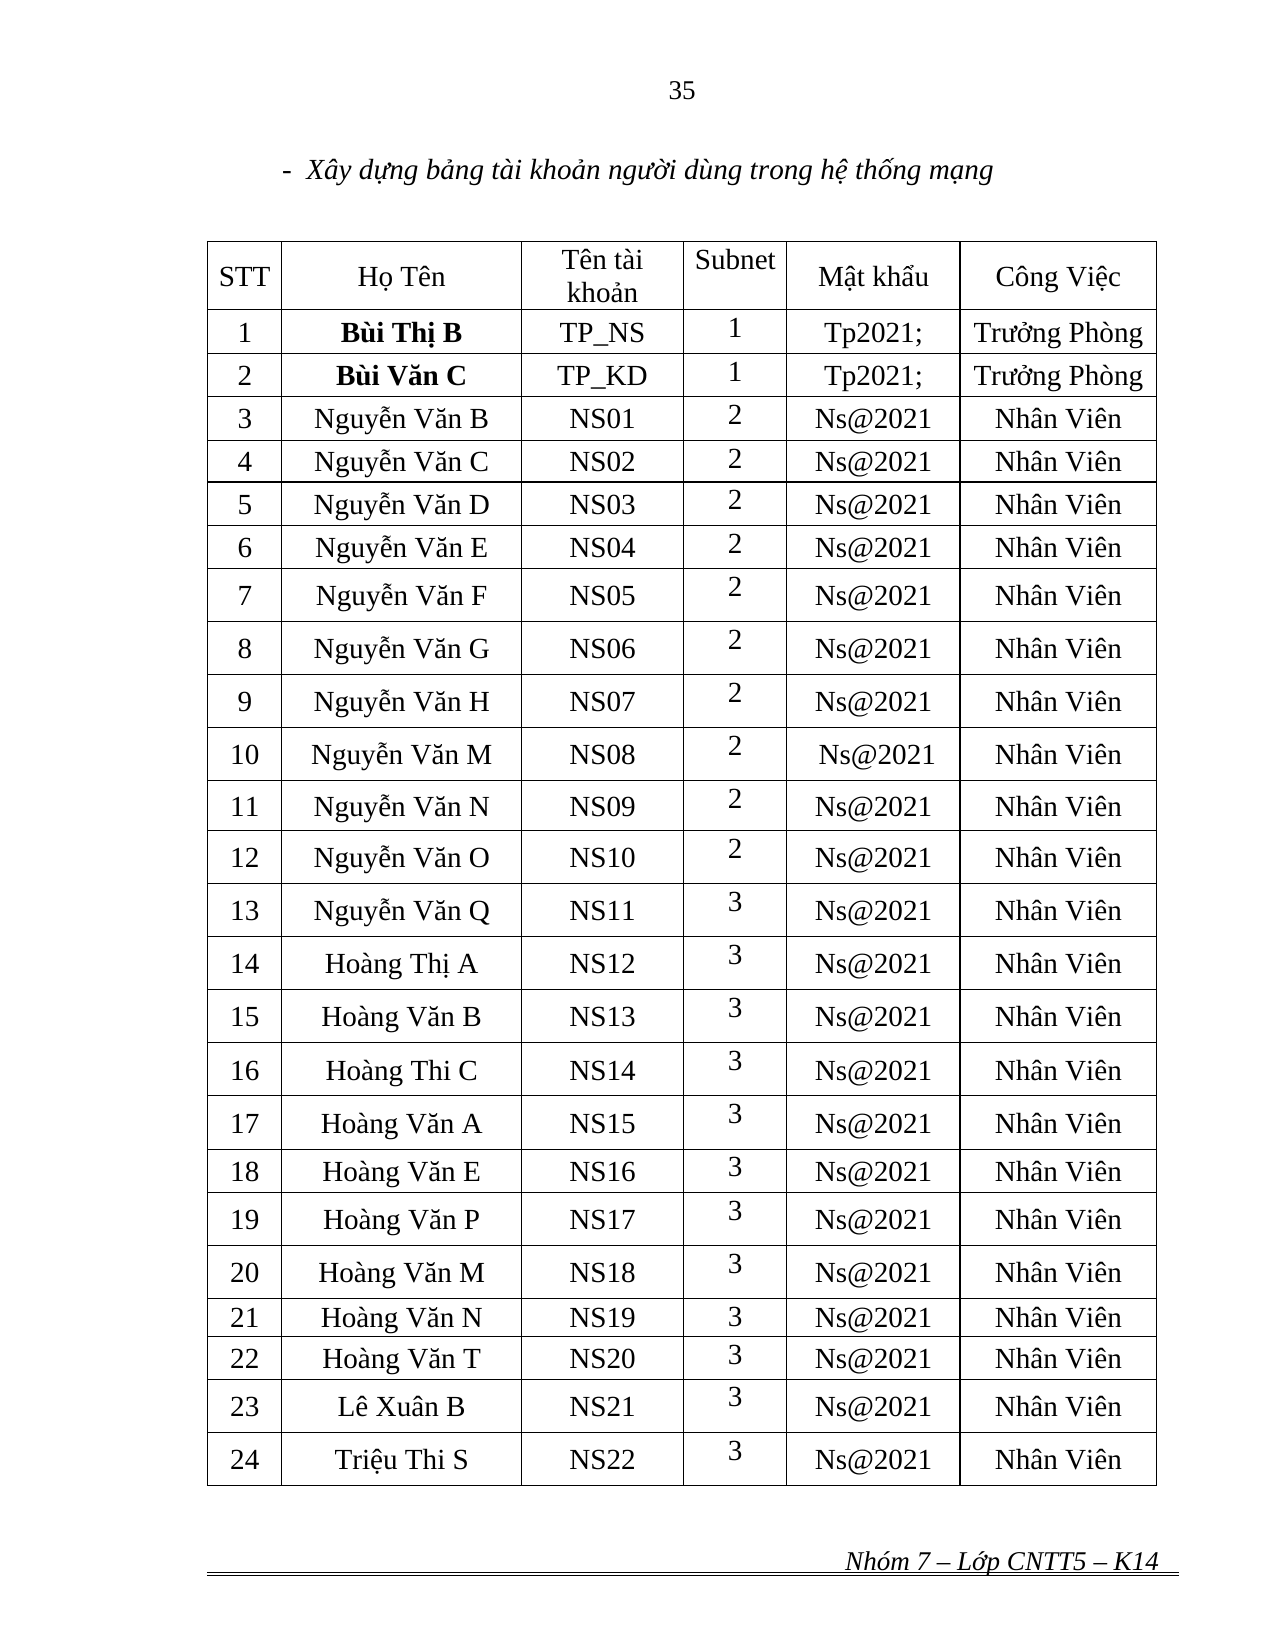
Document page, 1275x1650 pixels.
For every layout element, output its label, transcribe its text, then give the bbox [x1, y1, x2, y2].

table_cell 15 [208, 990, 281, 1042]
table_cell 3 [684, 1096, 786, 1148]
table_cell NS15 [522, 1096, 683, 1148]
table_cell Nguyễn Văn D [282, 483, 521, 525]
table_cell Triệu Thi S [282, 1433, 521, 1485]
table_cell TP_KD [522, 354, 683, 396]
table_cell Nhân Viên [961, 990, 1156, 1042]
table_cell 2 [684, 728, 786, 780]
table_cell 18 [208, 1150, 281, 1192]
table_cell Nguyễn Văn C [282, 441, 521, 481]
table_cell Nhân Viên [961, 1096, 1156, 1148]
table_cell NS19 [522, 1299, 683, 1336]
table_cell Ns@2021 [787, 884, 959, 936]
table_cell 3 [684, 1043, 786, 1095]
table_cell Hoàng Thị A [282, 937, 521, 989]
table_cell Nhân Viên [961, 728, 1156, 780]
table_cell NS10 [522, 831, 683, 883]
table_cell Tp2021; [787, 354, 959, 396]
table_cell Nhân Viên [961, 397, 1156, 440]
table_cell NS09 [522, 781, 683, 830]
table_cell Nhân Viên [961, 1433, 1156, 1485]
table_cell Hoàng Văn T [282, 1337, 521, 1378]
table_cell Ns@2021 [787, 937, 959, 989]
table_cell Nhân Viên [961, 781, 1156, 830]
table_cell 9 [208, 675, 281, 727]
table_cell 24 [208, 1433, 281, 1485]
table_cell Nhân Viên [961, 884, 1156, 936]
table_cell 2 [684, 526, 786, 568]
table_cell NS20 [522, 1337, 683, 1378]
table_cell Ns@2021 [787, 781, 959, 830]
table_cell Ns@2021 [787, 441, 959, 481]
table_cell 3 [208, 397, 281, 440]
table_cell Nhân Viên [961, 1337, 1156, 1378]
table_cell 3 [684, 1246, 786, 1298]
table_cell Lê Xuân B [282, 1380, 521, 1432]
table_cell 3 [684, 1380, 786, 1432]
table_cell 3 [684, 937, 786, 989]
table_cell 2 [684, 441, 786, 481]
table_cell 7 [208, 569, 281, 621]
table_cell Nguyễn Văn O [282, 831, 521, 883]
table_cell Tp2021; [787, 310, 959, 353]
table_cell NS21 [522, 1380, 683, 1432]
table_cell Ns@2021 [787, 483, 959, 525]
table_cell 14 [208, 937, 281, 989]
table_cell 3 [684, 1150, 786, 1192]
table_cell NS14 [522, 1043, 683, 1095]
table_cell 3 [684, 1299, 786, 1336]
table_cell 22 [208, 1337, 281, 1378]
table_cell Ns@2021 [787, 526, 959, 568]
table_cell TP_NS [522, 310, 683, 353]
table_cell Trưởng Phòng [961, 310, 1156, 353]
table_cell NS13 [522, 990, 683, 1042]
table_cell 5 [208, 483, 281, 525]
table_cell NS07 [522, 675, 683, 727]
subtitle - Xây dựng bảng tài khoản người dùng trong hệ thống mạng [282, 152, 1157, 185]
table_cell Ns@2021 [787, 622, 959, 674]
table_cell Nhân Viên [961, 937, 1156, 989]
table_cell Nhân Viên [961, 831, 1156, 883]
table_cell 12 [208, 831, 281, 883]
table_cell Hoàng Thi C [282, 1043, 521, 1095]
table_cell 16 [208, 1043, 281, 1095]
table_cell Ns@2021 [787, 1337, 959, 1378]
table_cell Nhân Viên [961, 441, 1156, 481]
table_cell 2 [684, 569, 786, 621]
table_header Subnet [684, 242, 786, 309]
table_cell Ns@2021 [787, 1150, 959, 1192]
table_cell Nhân Viên [961, 675, 1156, 727]
table_cell 3 [684, 1337, 786, 1378]
table_cell Ns@2021 [787, 569, 959, 621]
table_cell NS18 [522, 1246, 683, 1298]
table_header Mật khẩu [787, 242, 959, 309]
table_cell Trưởng Phòng [961, 354, 1156, 396]
table_header Tên tài khoản [522, 242, 683, 309]
table_cell 13 [208, 884, 281, 936]
table_header STT [208, 242, 281, 309]
table_cell 2 [208, 354, 281, 396]
table_cell Nguyễn Văn G [282, 622, 521, 674]
table_cell Nhân Viên [961, 1043, 1156, 1095]
table_cell 2 [684, 397, 786, 440]
table_cell Ns@2021 [787, 831, 959, 883]
table_cell 2 [684, 483, 786, 525]
table_cell NS11 [522, 884, 683, 936]
table_cell Nguyễn Văn H [282, 675, 521, 727]
table_cell Hoàng Văn M [282, 1246, 521, 1298]
table_cell Hoàng Văn P [282, 1193, 521, 1245]
table_cell 2 [684, 675, 786, 727]
table_cell Ns@2021 [787, 675, 959, 727]
table_cell NS08 [522, 728, 683, 780]
table_cell Ns@2021 [787, 1193, 959, 1245]
table_cell 23 [208, 1380, 281, 1432]
table_cell Nhân Viên [961, 1246, 1156, 1298]
table_cell Nguyễn Văn E [282, 526, 521, 568]
table_cell 1 [684, 354, 786, 396]
table_cell 6 [208, 526, 281, 568]
table_cell Bùi Thị B [282, 310, 521, 353]
table_cell 3 [684, 1433, 786, 1485]
table_cell Ns@2021 [787, 1043, 959, 1095]
table_cell Ns@2021 [787, 1433, 959, 1485]
table_cell NS22 [522, 1433, 683, 1485]
table_cell Nhân Viên [961, 483, 1156, 525]
table_cell Ns@2021 [787, 990, 959, 1042]
table_cell Nguyễn Văn F [282, 569, 521, 621]
table_cell 17 [208, 1096, 281, 1148]
table_cell Nhân Viên [961, 1193, 1156, 1245]
table_cell 8 [208, 622, 281, 674]
table_cell NS03 [522, 483, 683, 525]
table_cell Bùi Văn C [282, 354, 521, 396]
table_cell Nhân Viên [961, 569, 1156, 621]
table_cell Ns@2021 [787, 1096, 959, 1148]
table_cell NS05 [522, 569, 683, 621]
table_cell NS17 [522, 1193, 683, 1245]
table_cell NS02 [522, 441, 683, 481]
table_cell 2 [684, 781, 786, 830]
table_cell 2 [684, 622, 786, 674]
table_cell 4 [208, 441, 281, 481]
table_cell Nhân Viên [961, 526, 1156, 568]
table_cell Hoàng Văn A [282, 1096, 521, 1148]
table_cell Ns@2021 [787, 1299, 959, 1336]
table_cell Hoàng Văn N [282, 1299, 521, 1336]
table_cell 19 [208, 1193, 281, 1245]
table_cell 3 [684, 1193, 786, 1245]
table_cell 3 [684, 990, 786, 1042]
table_cell NS04 [522, 526, 683, 568]
table_cell Nhân Viên [961, 1150, 1156, 1192]
table_cell Nguyễn Văn M [282, 728, 521, 780]
table_cell Ns@2021 [787, 728, 959, 780]
table_cell 21 [208, 1299, 281, 1336]
table_cell Ns@2021 [787, 397, 959, 440]
table_cell Ns@2021 [787, 1380, 959, 1432]
table_cell Hoàng Văn B [282, 990, 521, 1042]
table_cell Ns@2021 [787, 1246, 959, 1298]
table_cell 20 [208, 1246, 281, 1298]
table_cell NS12 [522, 937, 683, 989]
table_cell NS06 [522, 622, 683, 674]
table_header Họ Tên [282, 242, 521, 309]
table_cell NS16 [522, 1150, 683, 1192]
table_cell Nhân Viên [961, 1299, 1156, 1336]
table_cell 10 [208, 728, 281, 780]
table_cell Nhân Viên [961, 622, 1156, 674]
table_cell Nguyễn Văn B [282, 397, 521, 440]
table_cell 11 [208, 781, 281, 830]
table_header Công Việc [961, 242, 1156, 309]
table_cell NS01 [522, 397, 683, 440]
table_cell Nguyễn Văn N [282, 781, 521, 830]
table_cell Nguyễn Văn Q [282, 884, 521, 936]
table_cell Hoàng Văn E [282, 1150, 521, 1192]
table_cell 3 [684, 884, 786, 936]
table_cell Nhân Viên [961, 1380, 1156, 1432]
table_cell 1 [684, 310, 786, 353]
table_cell 2 [684, 831, 786, 883]
table_cell 1 [208, 310, 281, 353]
